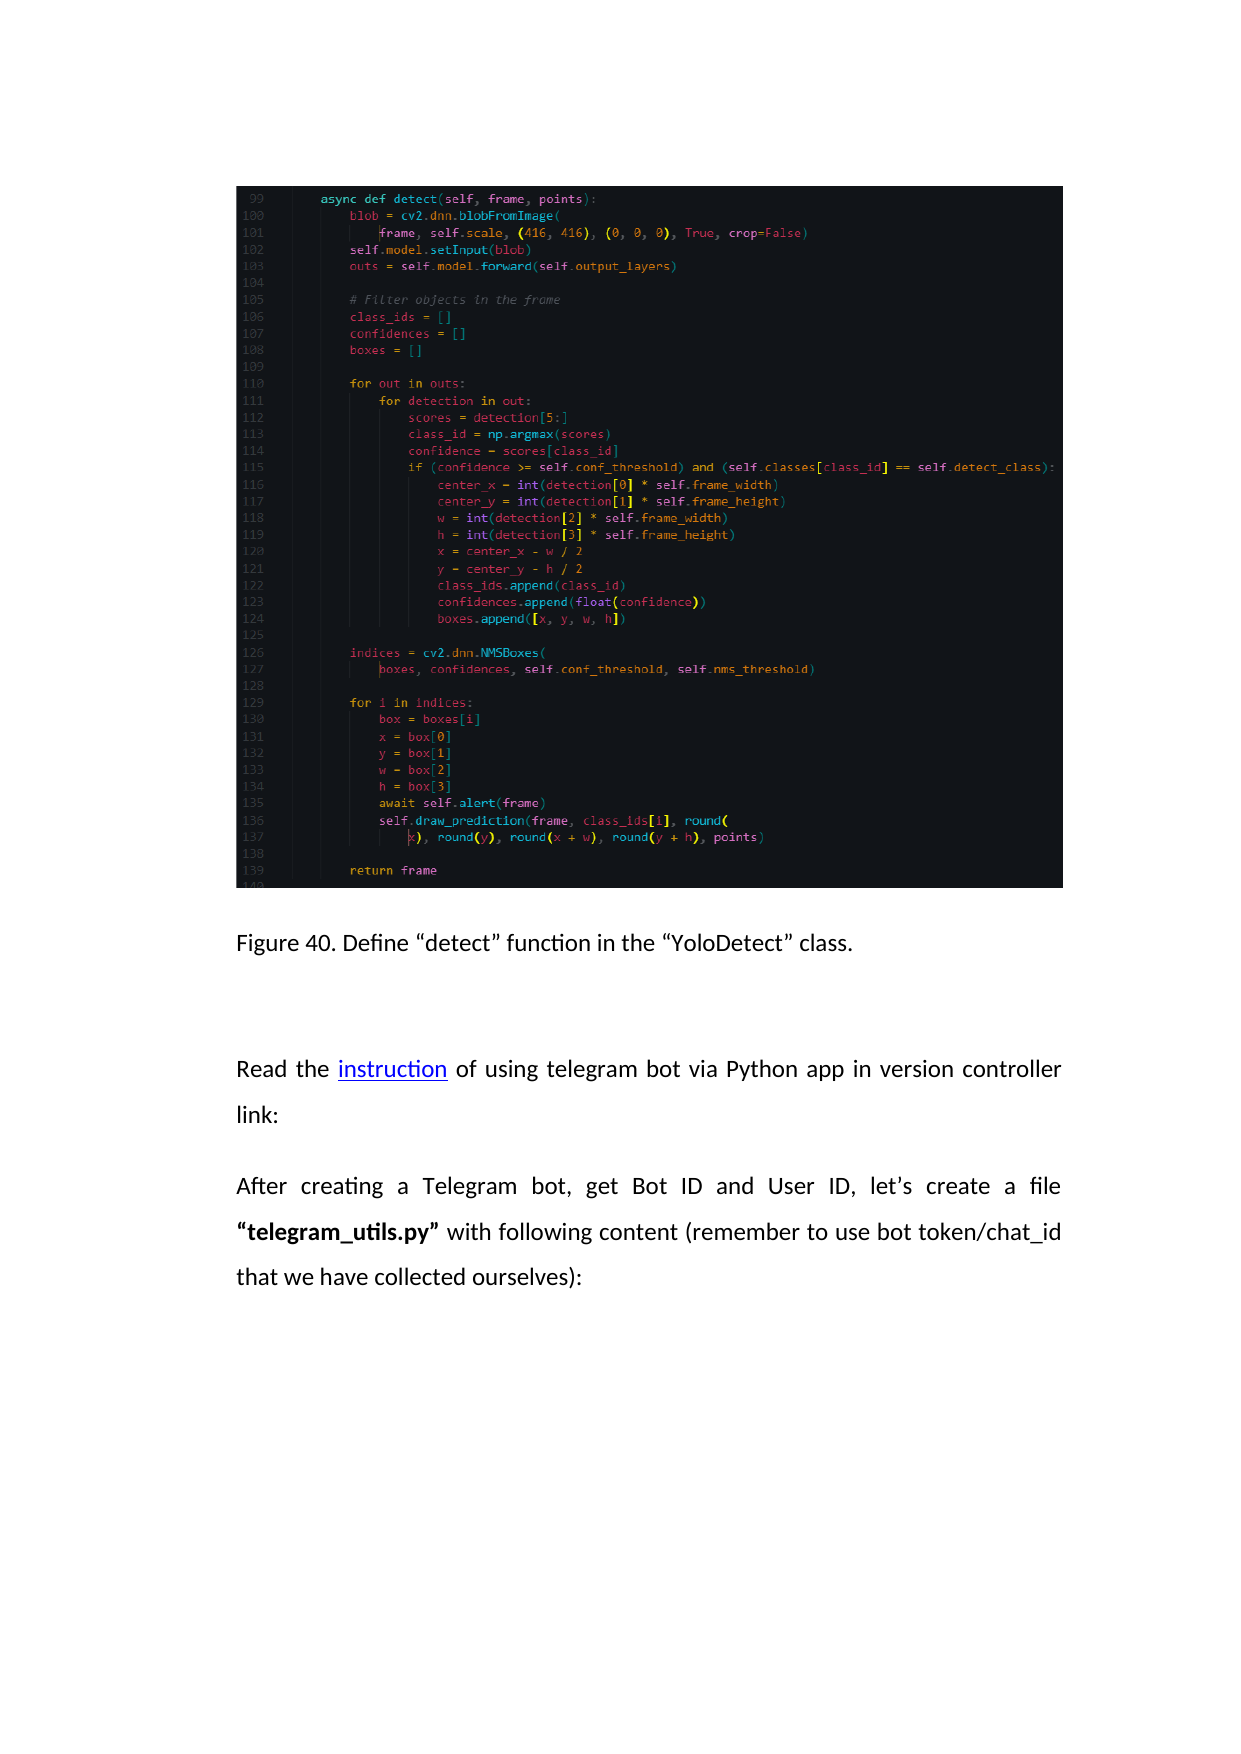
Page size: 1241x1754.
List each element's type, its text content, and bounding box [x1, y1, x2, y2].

text Figure 40. Define “detect” function in the “YoloDetect” class. [236, 927, 1063, 958]
text Read the instruction of using telegram bot via Python app in version controller link: [236, 1054, 1063, 1130]
text After creating a Telegram bot, get Bot ID and User ID, let’s create a file “telegram_utils.py” with following content (remember to use bot token/chat_id that we have collected ourselves): [236, 1170, 1063, 1292]
picture [236, 186, 1063, 888]
